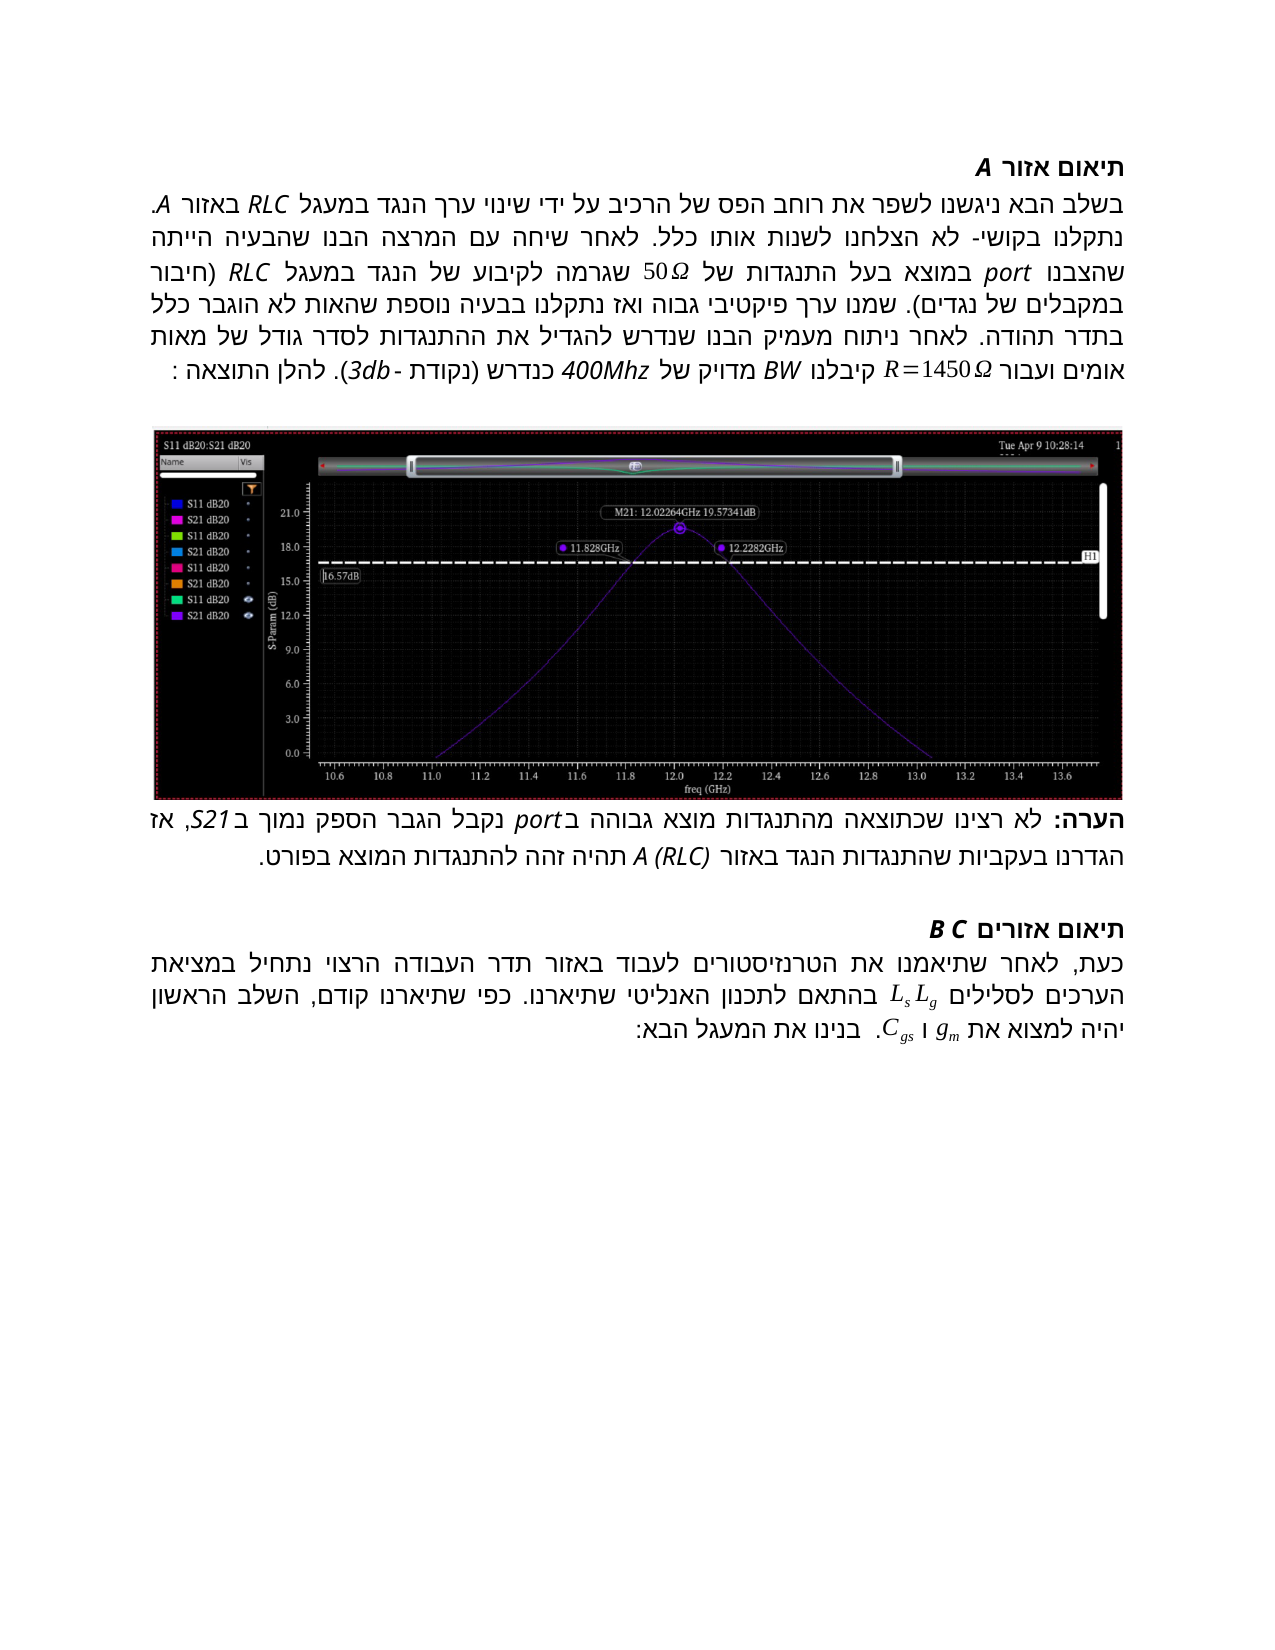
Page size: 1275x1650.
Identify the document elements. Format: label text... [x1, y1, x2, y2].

text תיאום אזור A [150, 150, 1125, 184]
picture [152, 426, 1123, 800]
text תיאום אזורים B C [150, 912, 1125, 946]
text הערה: לא רצינו שכתוצאה מהתנגדות מוצא גבוהה בport נקבל הגבר הספק נמוך בS21, אז הגדרנו בעקביות שהתנגדות הנגד באזור A (RLC) תהיה זהה להתנגדות המוצא בפורט. [150, 802, 1125, 872]
text בשלב הבא ניגשנו לשפר את רוחב הפס של הרכיב על ידי שינוי ערך הנגד במעגל RLC באזור A. נתקלנו בקושי- לא הצלחנו לשנות אותו כלל. לאחר שיחה עם המרצה הבנו שהבעיה הייתה שהצבנו port במוצא בעל התנגדות של שגרמה לקיבוע של הנגד במעגל RLC (חיבור במקבלים של נגדים). שמנו ערך פיקטיבי גבוה ואז נתקלנו בבעיה נוספת שהאות לא הוגבר כלל בתדר תהודה. לאחר ניתוח מעמיק הבנו שנדרש להגדיל את ההתנגדות לסדר גודל של מאות אומים ועבור קיבלנו BW מדויק של 400Mhz כנדרש (נקודת -3db). להלן התוצאה : [150, 187, 1125, 387]
text כעת, לאחר שתיאמנו את הטרנזיסטורים לעבוד באזור תדר העבודה הרצוי נתחיל במציאת הערכים לסלילים בהתאם לתכנון האנליטי שתיארנו. כפי שתיארנו קודם, השלב הראשון יהיה למצוא את ו . בנינו את המעגל הבא: [150, 949, 1125, 1045]
